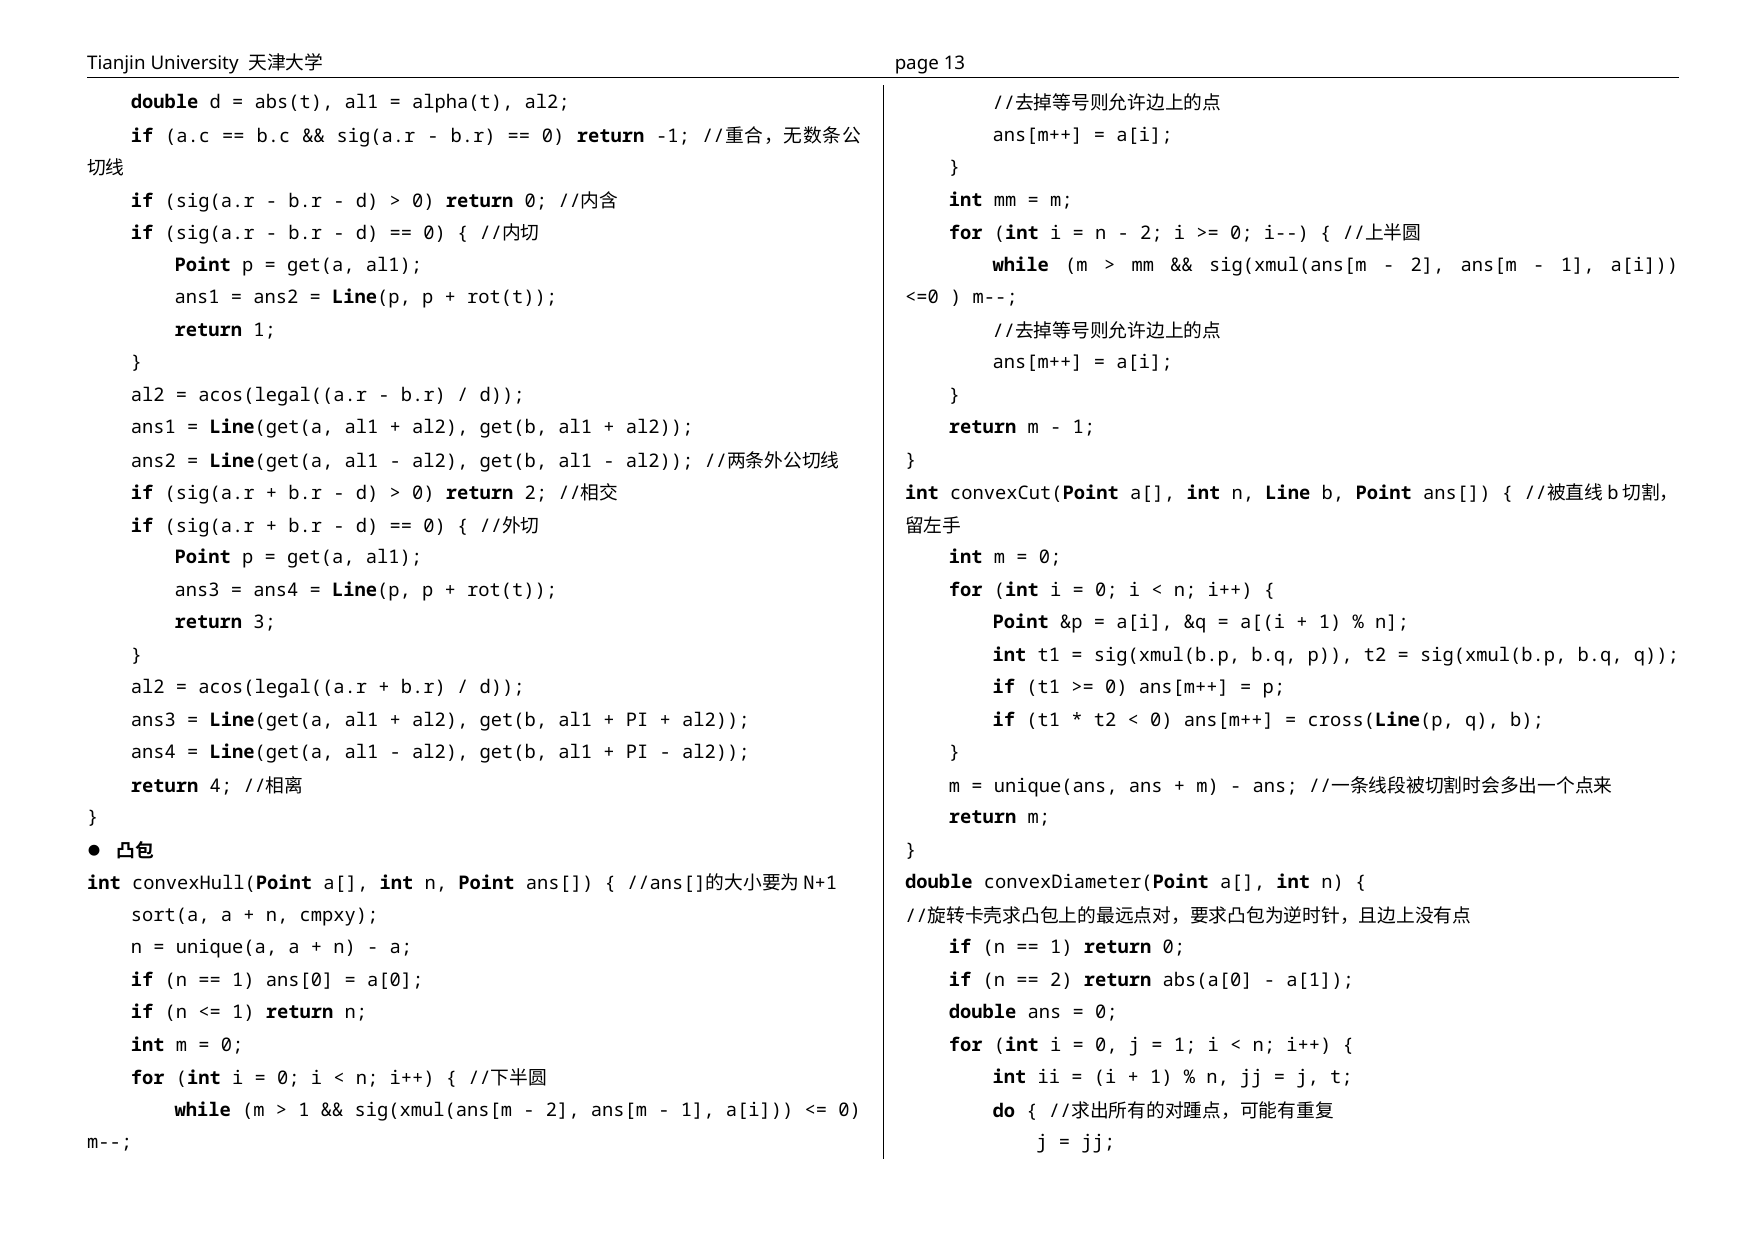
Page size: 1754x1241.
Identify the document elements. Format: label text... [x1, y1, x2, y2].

text for (int i = 0; i < n; i++) { [905, 573, 1679, 605]
text //旋转卡壳求凸包上的最远点对，要求凸包为逆时针，且边上没有点 [905, 898, 1679, 930]
text while (m > 1 && sig(xmul(ans[m - 2], ans[m - 1], a[i])) <= 0) m--; [87, 1093, 861, 1158]
text Point p = get(a, al1); [87, 540, 861, 573]
text al2 = acos(legal((a.r - b.r) / d)); [87, 378, 861, 410]
text ans1 = Line(get(a, al1 + al2), get(b, al1 + al2)); [87, 410, 861, 443]
text } [87, 800, 861, 833]
text return 3; [87, 605, 861, 638]
text //去掉等号则允许边上的点 [905, 313, 1679, 345]
text n = unique(a, a + n) - a; [87, 930, 861, 963]
text if (n == 1) return 0; [905, 930, 1679, 963]
text for (int i = 0, j = 1; i < n; i++) { [905, 1028, 1679, 1060]
text Point &p = a[i], &q = a[(i + 1) % n]; [905, 605, 1679, 638]
text } [905, 378, 1679, 410]
text double ans = 0; [905, 995, 1679, 1028]
text ans2 = Line(get(a, al1 - al2), get(b, al1 - al2)); //两条外公切线 [87, 443, 861, 475]
text ans[m++] = a[i]; [905, 345, 1679, 378]
text double d = abs(t), al1 = alpha(t), al2; [87, 85, 861, 118]
text m = unique(ans, ans + m) - ans; //一条线段被切割时会多出一个点来 [905, 768, 1679, 800]
text int mm = m; [905, 183, 1679, 215]
text } [905, 833, 1679, 865]
text int t1 = sig(xmul(b.p, b.q, p)), t2 = sig(xmul(b.p, b.q, q)); [905, 638, 1679, 670]
text int m = 0; [87, 1028, 861, 1060]
text return 1; [87, 313, 861, 345]
text if (sig(a.r + b.r - d) == 0) { //外切 [87, 508, 861, 540]
text int convexHull(Point a[], int n, Point ans[]) { //ans[]的大小要为N+1 [87, 865, 861, 898]
text } [87, 638, 861, 670]
text if (n == 2) return abs(a[0] - a[1]); [905, 963, 1679, 995]
text ans3 = Line(get(a, al1 + al2), get(b, al1 + PI + al2)); [87, 703, 861, 735]
text Point p = get(a, al1); [87, 248, 861, 280]
text if (t1 >= 0) ans[m++] = p; [905, 670, 1679, 703]
text sort(a, a + n, cmpxy); [87, 898, 861, 930]
text if (sig(a.r - b.r - d) > 0) return 0; //内含 [87, 183, 861, 215]
text int m = 0; [905, 540, 1679, 573]
text al2 = acos(legal((a.r + b.r) / d)); [87, 670, 861, 703]
text } [905, 735, 1679, 768]
text if (t1 * t2 < 0) ans[m++] = cross(Line(p, q), b); [905, 703, 1679, 735]
text ans3 = ans4 = Line(p, p + rot(t)); [87, 573, 861, 605]
text return 4; //相离 [87, 768, 861, 800]
text while (m > mm && sig(xmul(ans[m - 2], ans[m - 1], a[i])) <=0 ) m--; [905, 248, 1679, 313]
text } [905, 150, 1679, 183]
subtitle 凸包 [87, 833, 861, 865]
text if (sig(a.r - b.r - d) == 0) { //内切 [87, 215, 861, 248]
text do { //求出所有的对踵点，可能有重复 [905, 1093, 1679, 1125]
text if (n == 1) ans[0] = a[0]; [87, 963, 861, 995]
text ans4 = Line(get(a, al1 - al2), get(b, al1 + PI - al2)); [87, 735, 861, 768]
text if (sig(a.r + b.r - d) > 0) return 2; //相交 [87, 475, 861, 508]
text int ii = (i + 1) % n, jj = j, t; [905, 1060, 1679, 1093]
text return m; [905, 800, 1679, 833]
text for (int i = 0; i < n; i++) { //下半圆 [87, 1060, 861, 1093]
text if (n <= 1) return n; [87, 995, 861, 1028]
text ans[m++] = a[i]; [905, 118, 1679, 150]
text return m - 1; [905, 410, 1679, 443]
text if (a.c == b.c && sig(a.r - b.r) == 0) return -1; //重合，无数条公切线 [87, 118, 861, 183]
text double convexDiameter(Point a[], int n) { [905, 865, 1679, 898]
text //去掉等号则允许边上的点 [905, 85, 1679, 118]
text for (int i = n - 2; i >= 0; i--) { //上半圆 [905, 215, 1679, 248]
text j = jj; [905, 1125, 1679, 1158]
text int convexCut(Point a[], int n, Line b, Point ans[]) { //被直线b切割，留左手 [905, 475, 1679, 540]
text } [87, 345, 861, 378]
text ans1 = ans2 = Line(p, p + rot(t)); [87, 280, 861, 313]
text } [905, 443, 1679, 475]
